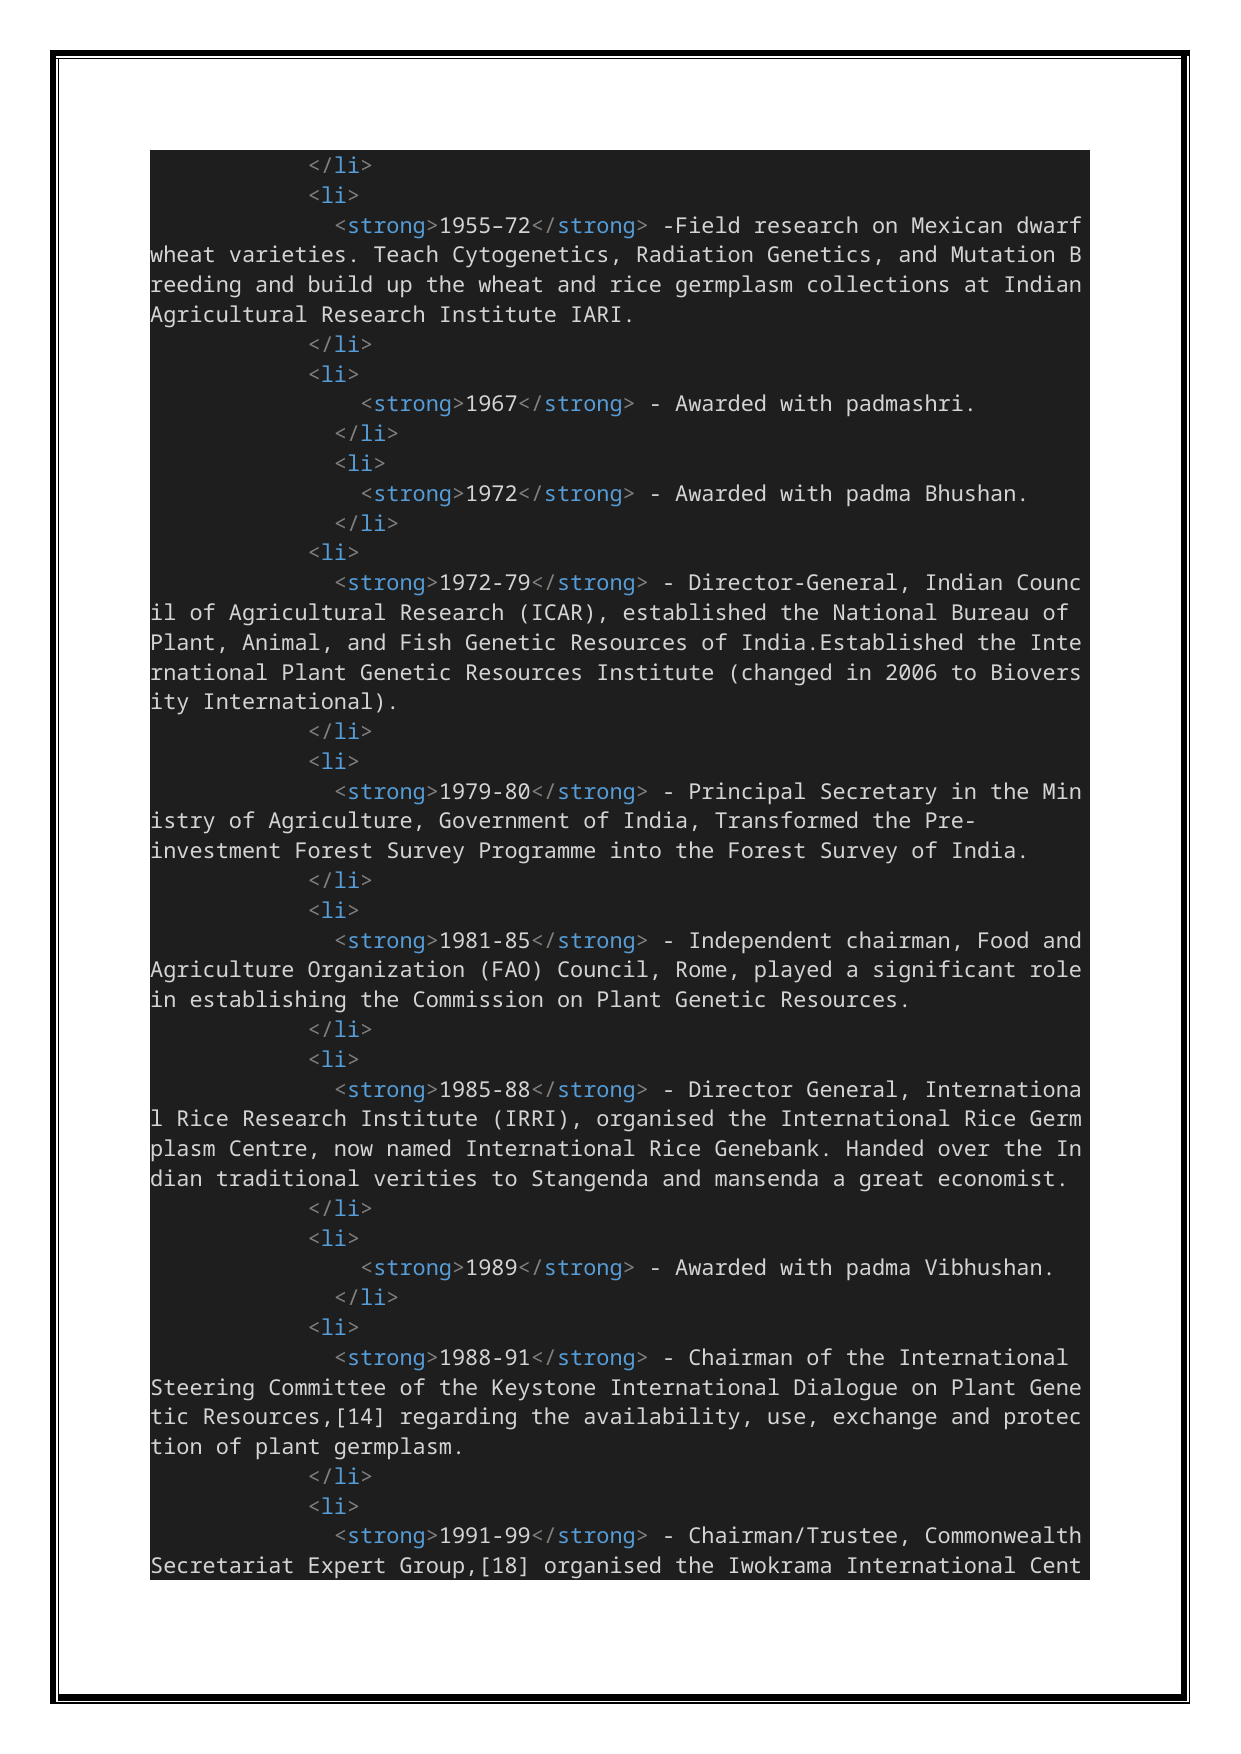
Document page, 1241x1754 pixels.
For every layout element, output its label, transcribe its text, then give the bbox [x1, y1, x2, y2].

text <strong>1985-88</strong> - Director General, International Rice Research Institute (IRRI), organised the International Rice Germplasm Centre, now named International Rice Genebank. Handed over the Indian traditional verities to Stangenda and mansenda a great economist. [150, 1073, 1090, 1193]
text </li> [150, 865, 1090, 895]
text <strong>1967</strong> - Awarded with padmashri. [150, 388, 1090, 418]
text </li> [150, 150, 1090, 180]
text <strong>1979-80</strong> - Principal Secretary in the Ministry of Agriculture, Government of India, Transformed the Pre-investment Forest Survey Programme into the Forest Survey of India. [150, 776, 1090, 865]
text </li> [150, 1193, 1090, 1222]
text <li> [150, 537, 1090, 567]
text <strong>1972-79</strong> - Director-General, Indian Council of Agricultural Research (ICAR), established the National Bureau of Plant, Animal, and Fish Genetic Resources of India.Established the International Plant Genetic Resources Institute (changed in 2006 to Bioversity International). [150, 567, 1090, 716]
text <li> [150, 1312, 1090, 1342]
text <li> [150, 180, 1090, 209]
text </li> [150, 1014, 1090, 1044]
text <strong>1972</strong> - Awarded with padma Bhushan. [150, 478, 1090, 507]
text </li> [150, 507, 1090, 537]
text <strong>1989</strong> - Awarded with padma Vibhushan. [150, 1252, 1090, 1282]
text </li> [150, 1282, 1090, 1312]
text <li> [150, 1222, 1090, 1252]
text </li> [150, 716, 1090, 746]
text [150, 1520, 1090, 1580]
text <li> [150, 358, 1090, 388]
text <strong>1981-85</strong> - Independent chairman, Food and Agriculture Organization (FAO) Council, Rome, played a significant role in establishing the Commission on Plant Genetic Resources. [150, 924, 1090, 1014]
text </li> [150, 418, 1090, 448]
text <strong>1988-91</strong> - Chairman of the International Steering Committee of the Keystone International Dialogue on Plant Genetic Resources,[14] regarding the availability, use, exchange and protection of plant germplasm. [150, 1342, 1090, 1461]
text <strong>1955–72</strong> -Field research on Mexican dwarf wheat varieties. Teach Cytogenetics, Radiation Genetics, and Mutation Breeding and build up the wheat and rice germplasm collections at Indian Agricultural Research Institute IARI. [150, 209, 1090, 329]
text <li> [150, 1491, 1090, 1520]
text <li> [150, 895, 1090, 924]
text </li> [150, 1461, 1090, 1491]
text <li> [150, 448, 1090, 478]
text </li> [150, 329, 1090, 358]
text <li> [150, 1044, 1090, 1073]
text <li> [150, 746, 1090, 776]
